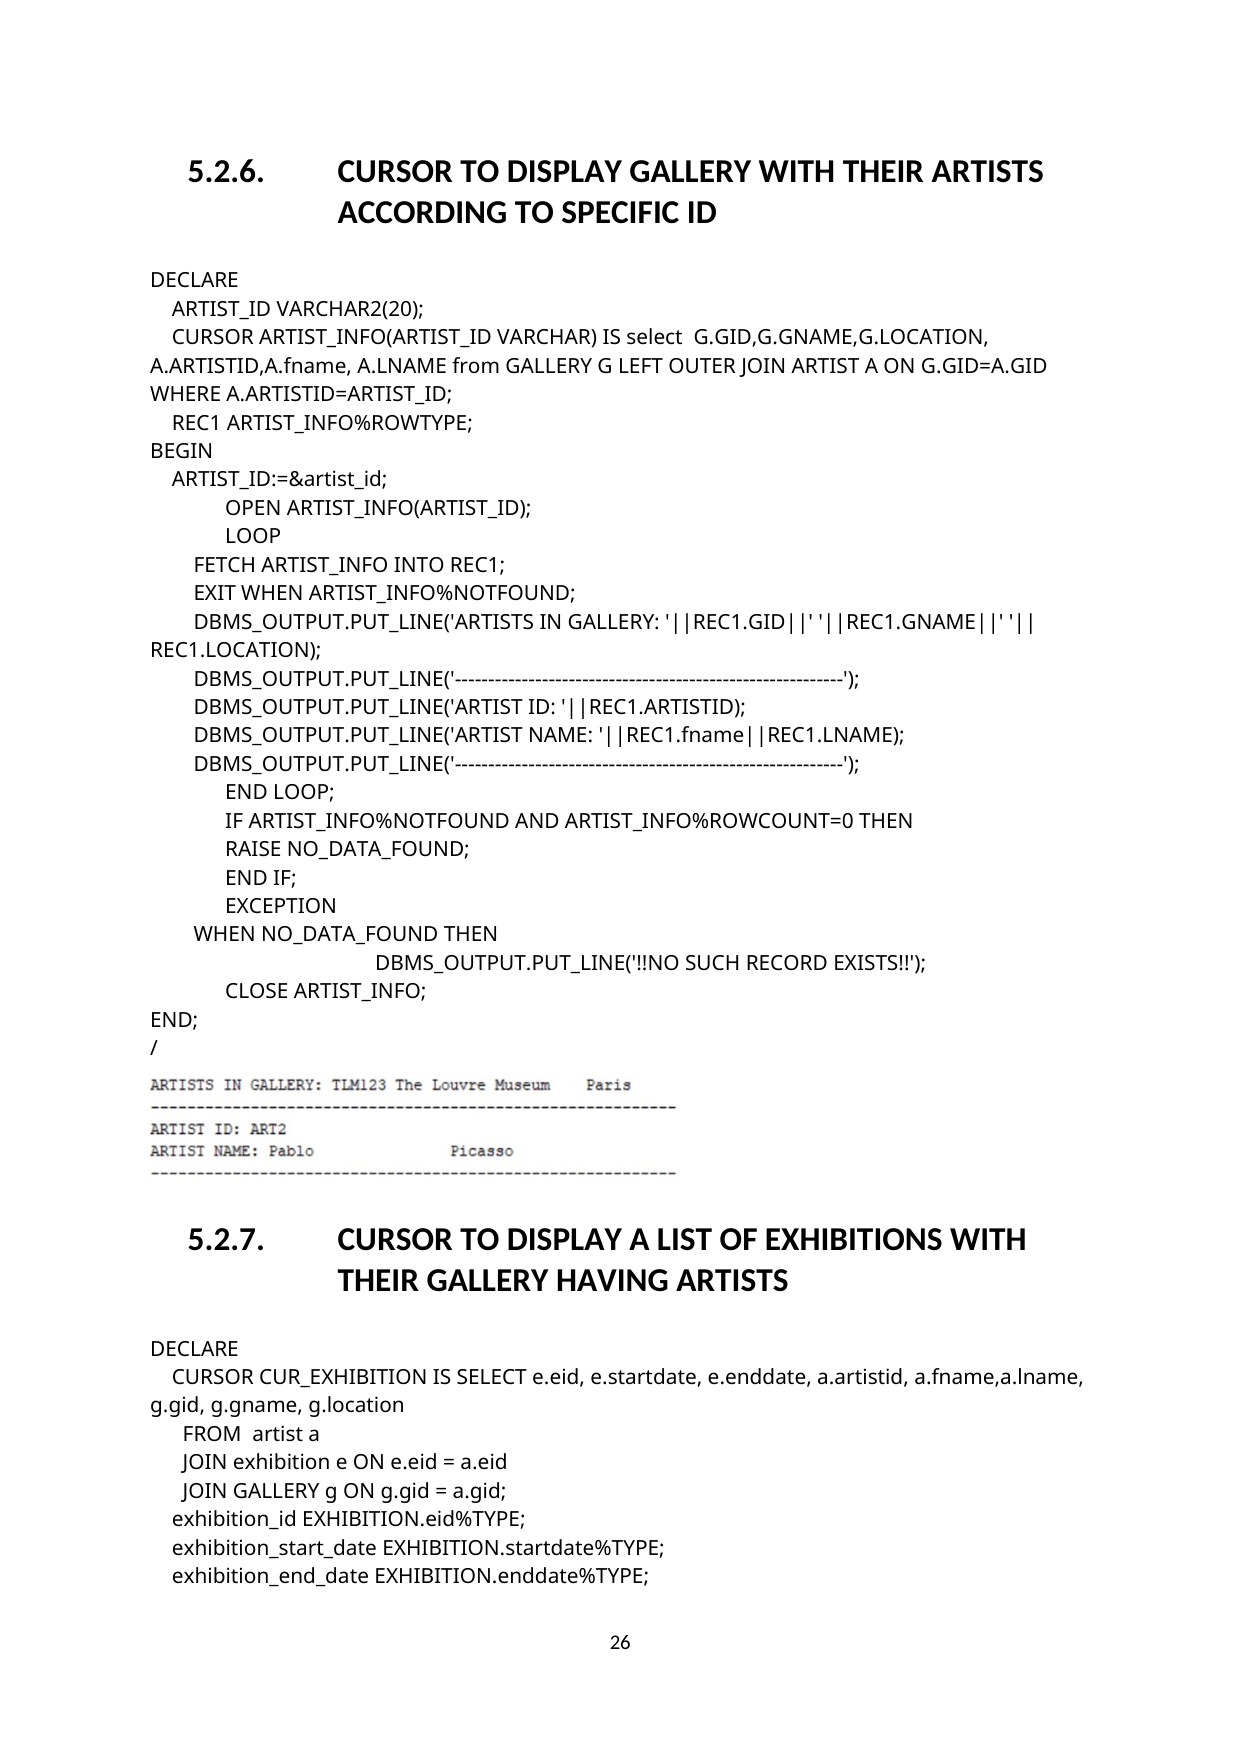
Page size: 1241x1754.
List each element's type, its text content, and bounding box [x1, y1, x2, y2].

text OPEN ARTIST_INFO(ARTIST_ID); [150, 493, 1090, 521]
list CURSOR TO DISPLAY GALLERY WITH THEIR ARTISTS ACCORDING TO SPECIFIC ID [187, 150, 1090, 231]
text DBMS_OUTPUT.PUT_LINE('----------------------------------------------------------'); [150, 664, 1090, 692]
text exhibition_id EXHIBITION.eid%TYPE; [150, 1504, 1090, 1533]
text END; [150, 1005, 1090, 1033]
text DBMS_OUTPUT.PUT_LINE('ARTIST NAME: '||REC1.fname||REC1.LNAME); [150, 721, 1090, 749]
text EXIT WHEN ARTIST_INFO%NOTFOUND; [150, 578, 1090, 607]
text FROM artist a [150, 1419, 1090, 1447]
text FETCH ARTIST_INFO INTO REC1; [150, 550, 1090, 578]
text END IF; [150, 863, 1090, 891]
text RAISE NO_DATA_FOUND; [150, 834, 1090, 863]
text DBMS_OUTPUT.PUT_LINE('ARTIST ID: '||REC1.ARTISTID); [150, 692, 1090, 721]
text WHEN NO_DATA_FOUND THEN [150, 919, 1090, 948]
text JOIN GALLERY g ON g.gid = a.gid; [150, 1476, 1090, 1504]
list CURSOR TO DISPLAY A LIST OF EXHIBITIONS WITH THEIR GALLERY HAVING ARTISTS [187, 1218, 1090, 1300]
text DECLARE [150, 1334, 1090, 1362]
text END LOOP; [150, 777, 1090, 806]
text exhibition_start_date EXHIBITION.startdate%TYPE; [150, 1533, 1090, 1561]
text CLOSE ARTIST_INFO; [150, 976, 1090, 1005]
text BEGIN [150, 436, 1090, 464]
text CURSOR ARTIST_INFO(ARTIST_ID VARCHAR) IS select G.GID,G.GNAME,G.LOCATION, A.ARTISTID,A.fname, A.LNAME from GALLERY G LEFT OUTER JOIN ARTIST A ON G.GID=A.GID WHERE A.ARTISTID=ARTIST_ID; [150, 322, 1090, 408]
text EXCEPTION [150, 891, 1090, 919]
text DECLARE [150, 266, 1090, 294]
text ARTIST_ID:=&artist_id; [150, 464, 1090, 493]
text LOOP [150, 521, 1090, 550]
text DBMS_OUTPUT.PUT_LINE('ARTISTS IN GALLERY: '||REC1.GID||' '||REC1.GNAME||' '||REC1.LOCATION); [150, 607, 1090, 664]
picture [150, 1061, 686, 1185]
text DBMS_OUTPUT.PUT_LINE('!!NO SUCH RECORD EXISTS!!'); [150, 948, 1090, 976]
text DBMS_OUTPUT.PUT_LINE('----------------------------------------------------------'); [150, 749, 1090, 777]
text IF ARTIST_INFO%NOTFOUND AND ARTIST_INFO%ROWCOUNT=0 THEN [150, 806, 1090, 834]
text REC1 ARTIST_INFO%ROWTYPE; [150, 408, 1090, 436]
text exhibition_end_date EXHIBITION.enddate%TYPE; [150, 1561, 1090, 1590]
text CURSOR CUR_EXHIBITION IS SELECT e.eid, e.startdate, e.enddate, a.artistid, a.fname,a.lname, g.gid, g.gname, g.location [150, 1362, 1090, 1419]
text JOIN exhibition e ON e.eid = a.eid [150, 1447, 1090, 1476]
text / [150, 1033, 1090, 1062]
text ARTIST_ID VARCHAR2(20); [150, 294, 1090, 322]
